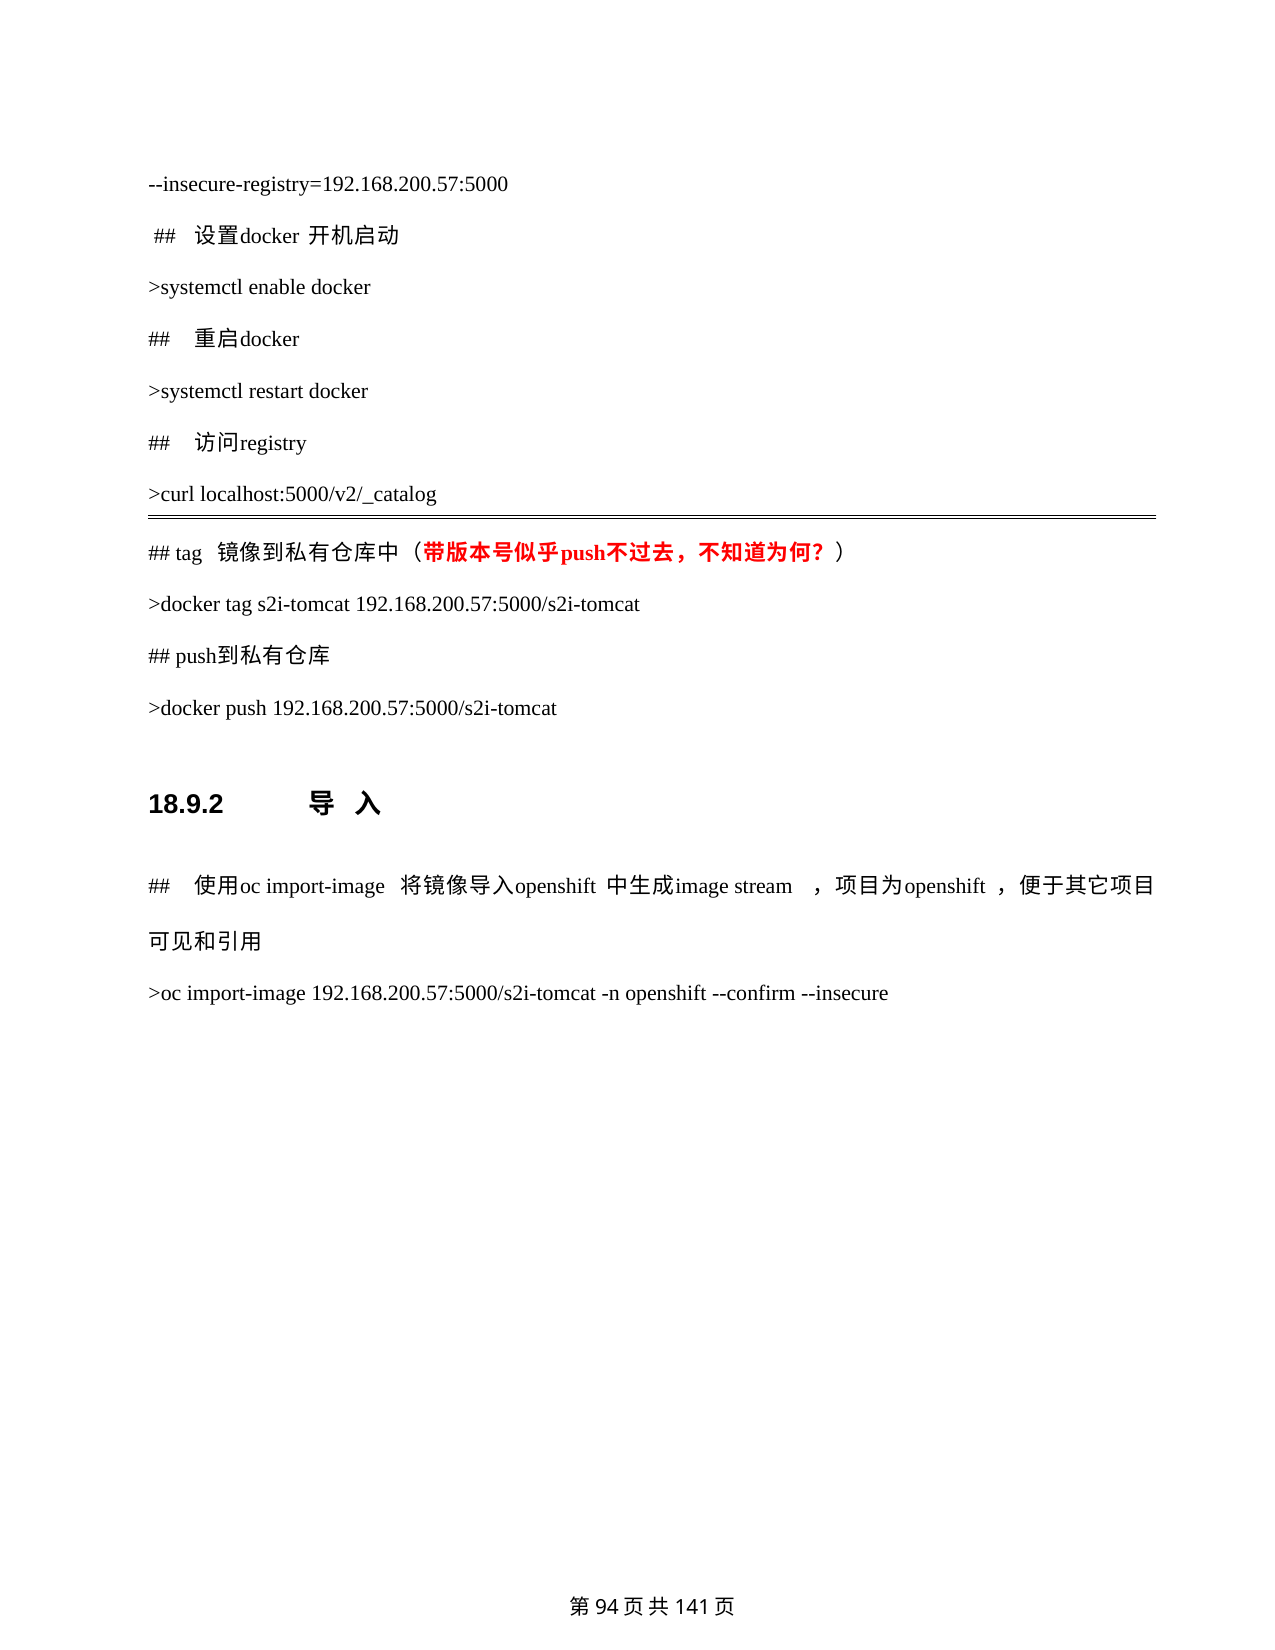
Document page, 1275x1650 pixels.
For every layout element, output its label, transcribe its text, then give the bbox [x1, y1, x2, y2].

text ## 重启docker [148, 318, 1156, 356]
text ## 使用oc import-image将镜像导入openshift中生成image stream，项目为openshift，便于其它项目可见和引用 [148, 865, 1156, 958]
text >systemctl restart docker [148, 372, 1156, 409]
text ## 访问registry [148, 422, 1156, 459]
text >oc import-image 192.168.200.57:5000/s2i-tomcat -n openshift --confirm --insecure [148, 974, 1156, 1012]
text >curl localhost:5000/v2/_catalog [148, 475, 1156, 515]
text >systemctl enable docker [148, 268, 1156, 306]
subtitle 导入 [148, 764, 1156, 839]
text ## 设置docker开机启动 [148, 215, 1156, 252]
text >docker tag s2i-tomcat 192.168.200.57:5000/s2i-tomcat [148, 585, 1156, 623]
text ## push到私有仓库 [148, 635, 1156, 673]
text ## tag镜像到私有仓库中（带版本号似乎push不过去，不知道为何？） [148, 532, 1156, 569]
text --insecure-registry=192.168.200.57:5000 [148, 165, 1156, 202]
text >docker push 192.168.200.57:5000/s2i-tomcat [148, 689, 1156, 726]
